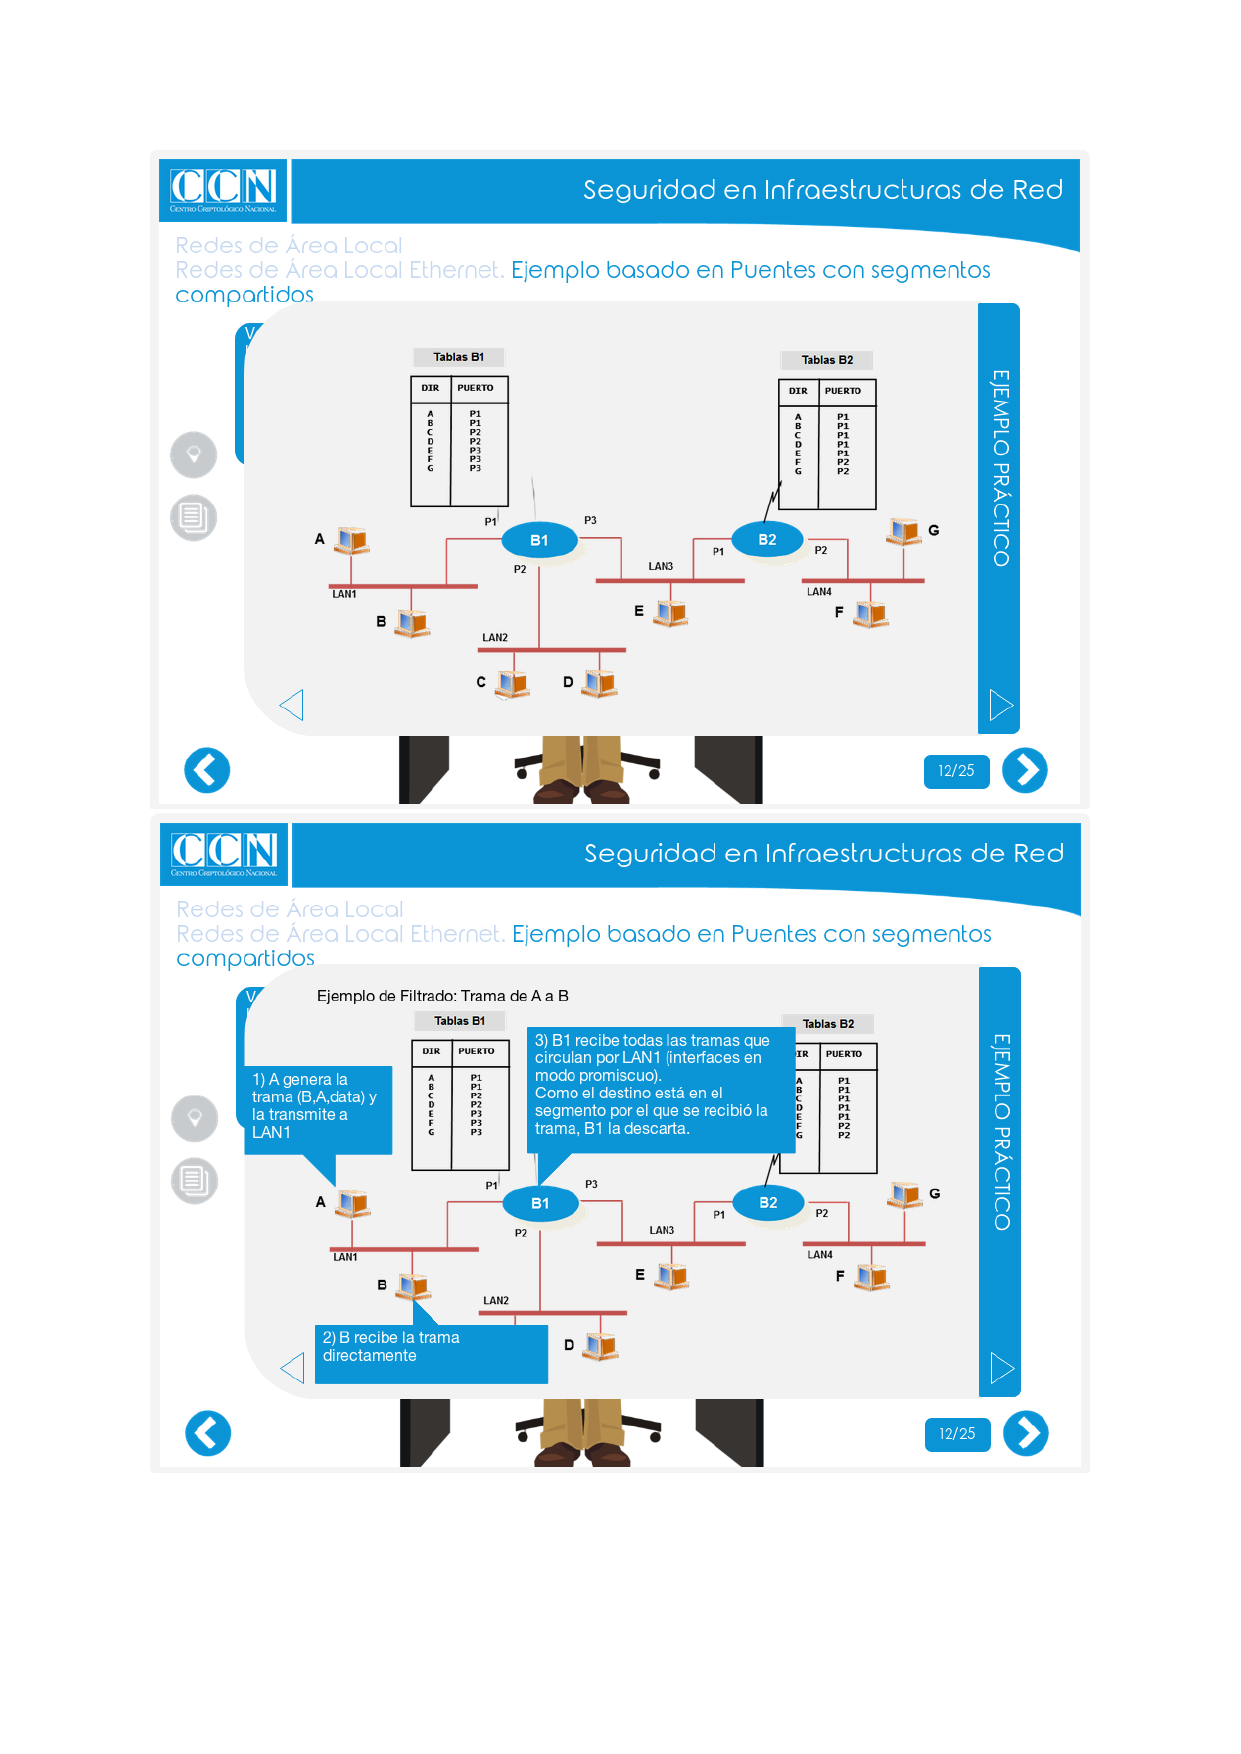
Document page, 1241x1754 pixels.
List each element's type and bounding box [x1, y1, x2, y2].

picture [150, 150, 1091, 809]
picture [150, 812, 1091, 1473]
